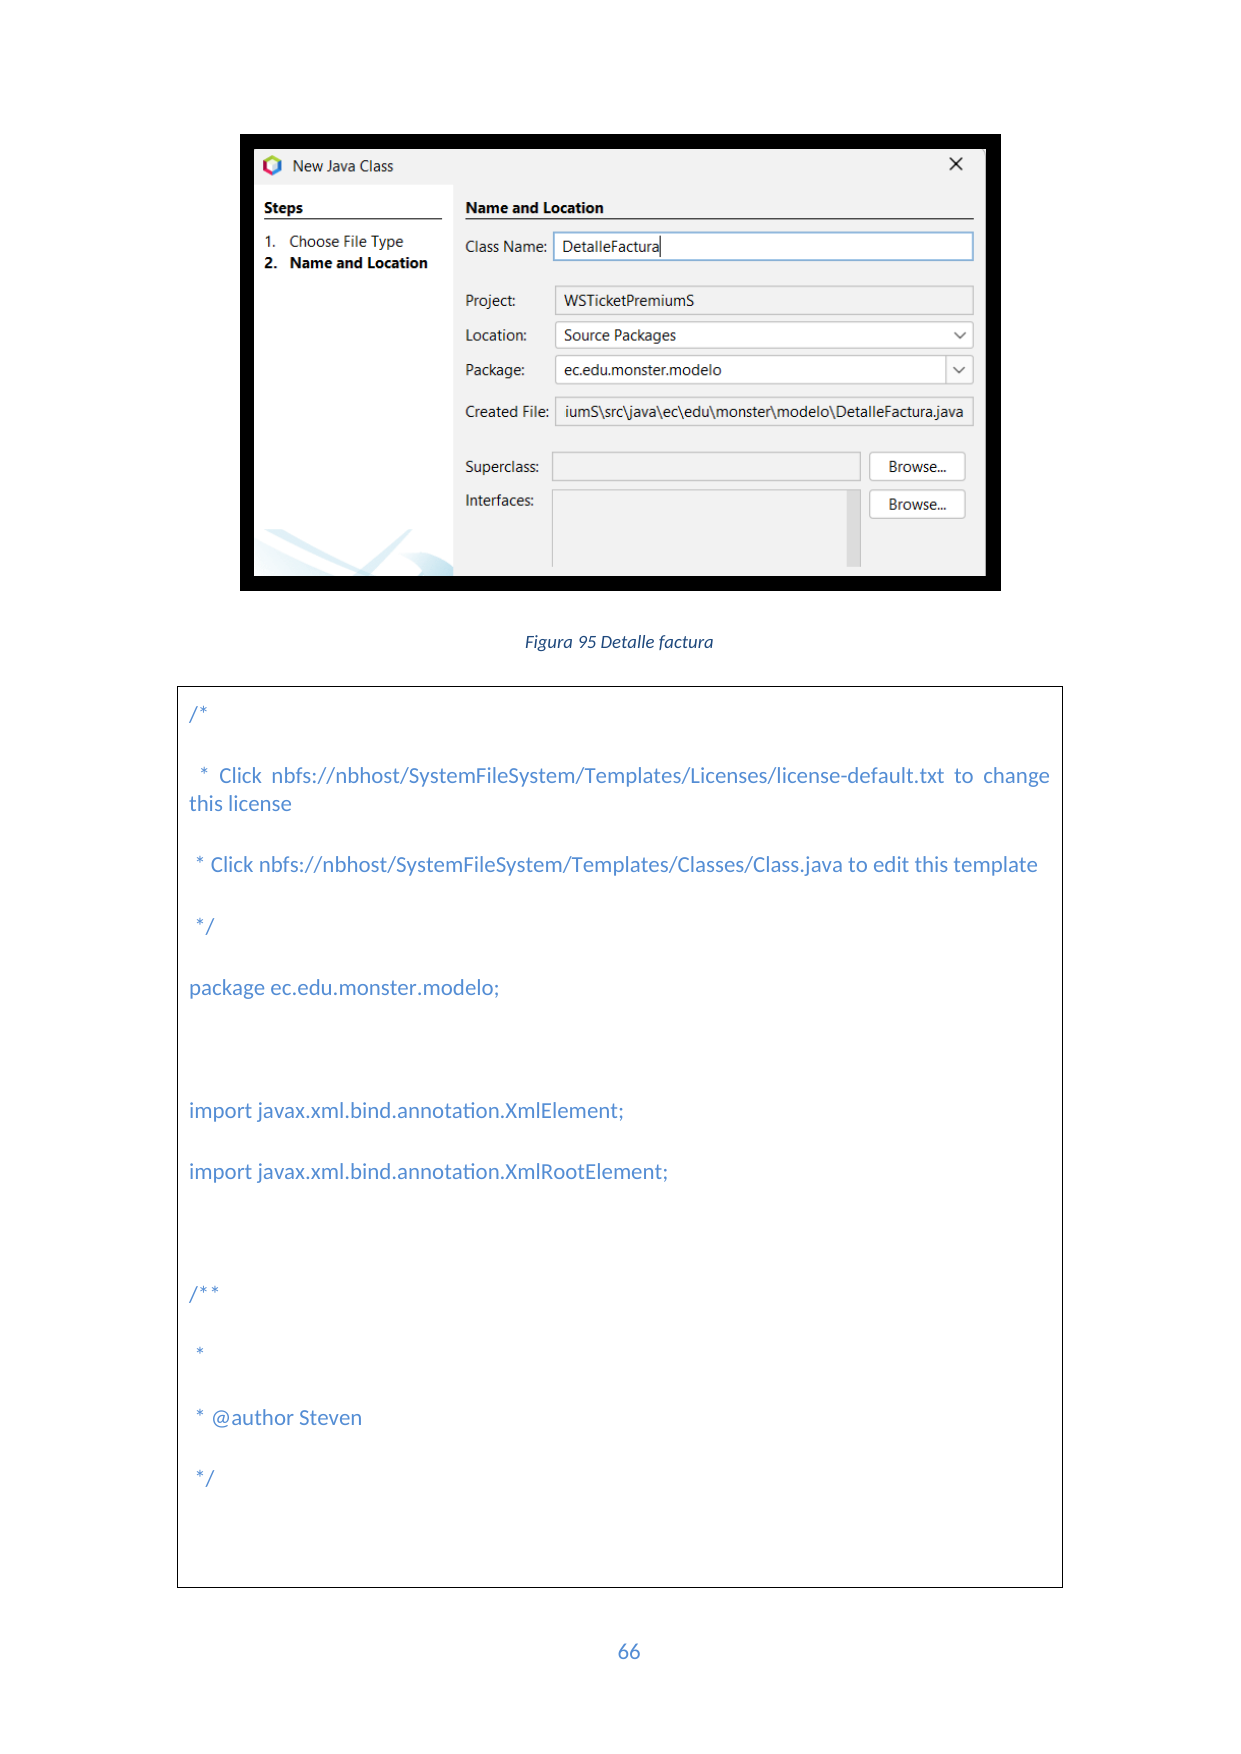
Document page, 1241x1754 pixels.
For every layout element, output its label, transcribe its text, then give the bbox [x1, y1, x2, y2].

text Figura 95 Detalle factura [177, 630, 1063, 653]
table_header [178, 687, 1062, 1587]
picture [254, 149, 986, 576]
